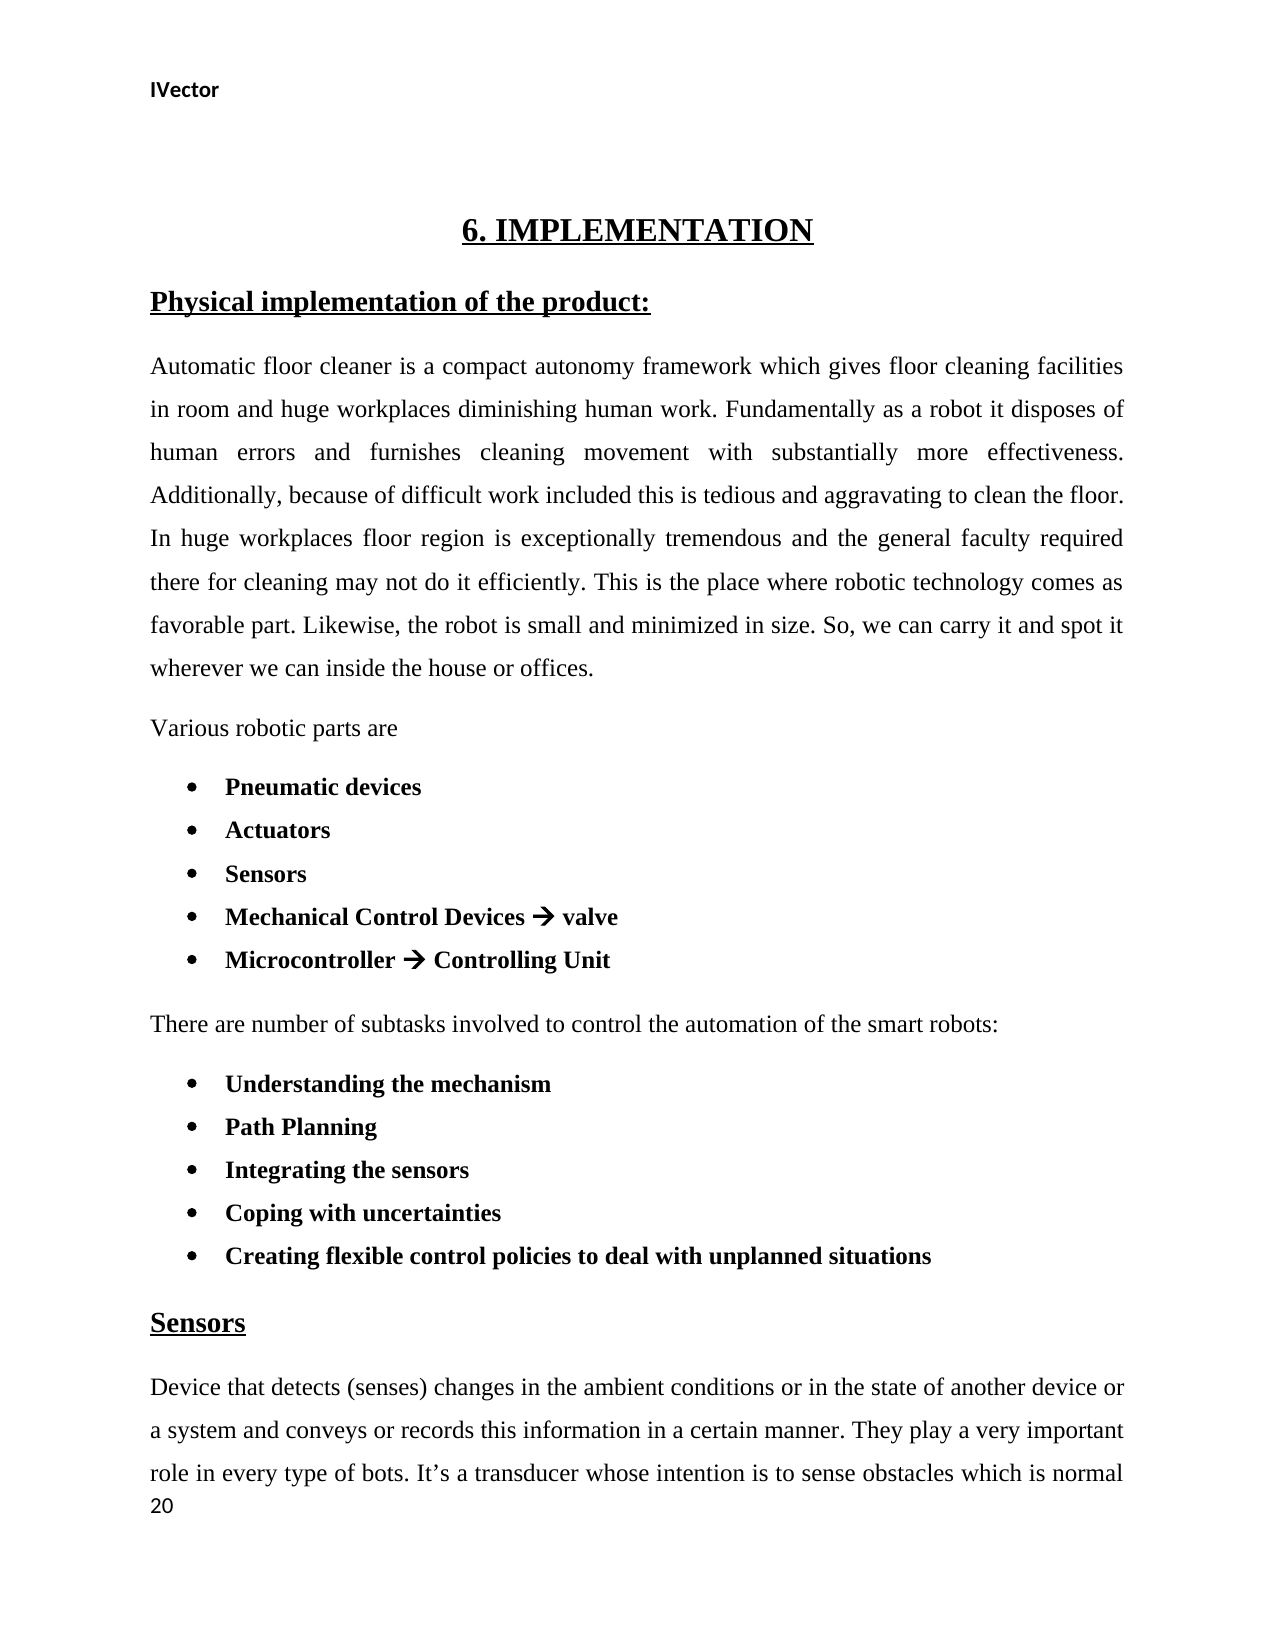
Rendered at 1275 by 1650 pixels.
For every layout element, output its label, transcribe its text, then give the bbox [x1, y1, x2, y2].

list Pneumatic devices [187, 772, 1125, 801]
text Physical implementation of the product: [150, 284, 1125, 317]
list Sensors [187, 859, 1125, 887]
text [150, 1372, 1125, 1487]
list Coping with uncertainties [187, 1198, 1125, 1227]
list Integrating the sensors [187, 1155, 1125, 1184]
list Microcontroller Controlling Unit [187, 945, 1125, 974]
text Various robotic parts are [150, 713, 1125, 741]
text Sensors [150, 1305, 1125, 1339]
list Creating flexible control policies to deal with unplanned situations [187, 1241, 1125, 1270]
text There are number of subtasks involved to control the automation of the smart robots: [150, 1009, 1125, 1038]
list Actuators [187, 816, 1125, 844]
text 6. IMPLEMENTATION [150, 210, 1125, 248]
list Path Planning [187, 1112, 1125, 1141]
list Mechanical Control Devices valve [187, 902, 1125, 931]
list Understanding the mechanism [187, 1069, 1125, 1097]
text Automatic floor cleaner is a compact autonomy framework which gives floor cleaning facilities in room and huge workplaces diminishing human work. Fundamentally as a robot it disposes of human errors and furnishes cleaning movement with substantially more effectiveness. Additionally, because of difficult work included this is tedious and aggravating to clean the floor. In huge workplaces floor region is exceptionally tremendous and the general faculty required there for cleaning may not do it efficiently. This is the place where robotic technology comes as favorable part. Likewise, the robot is small and minimized in size. So, we can carry it and spot it wherever we can inside the house or offices. [150, 351, 1125, 682]
